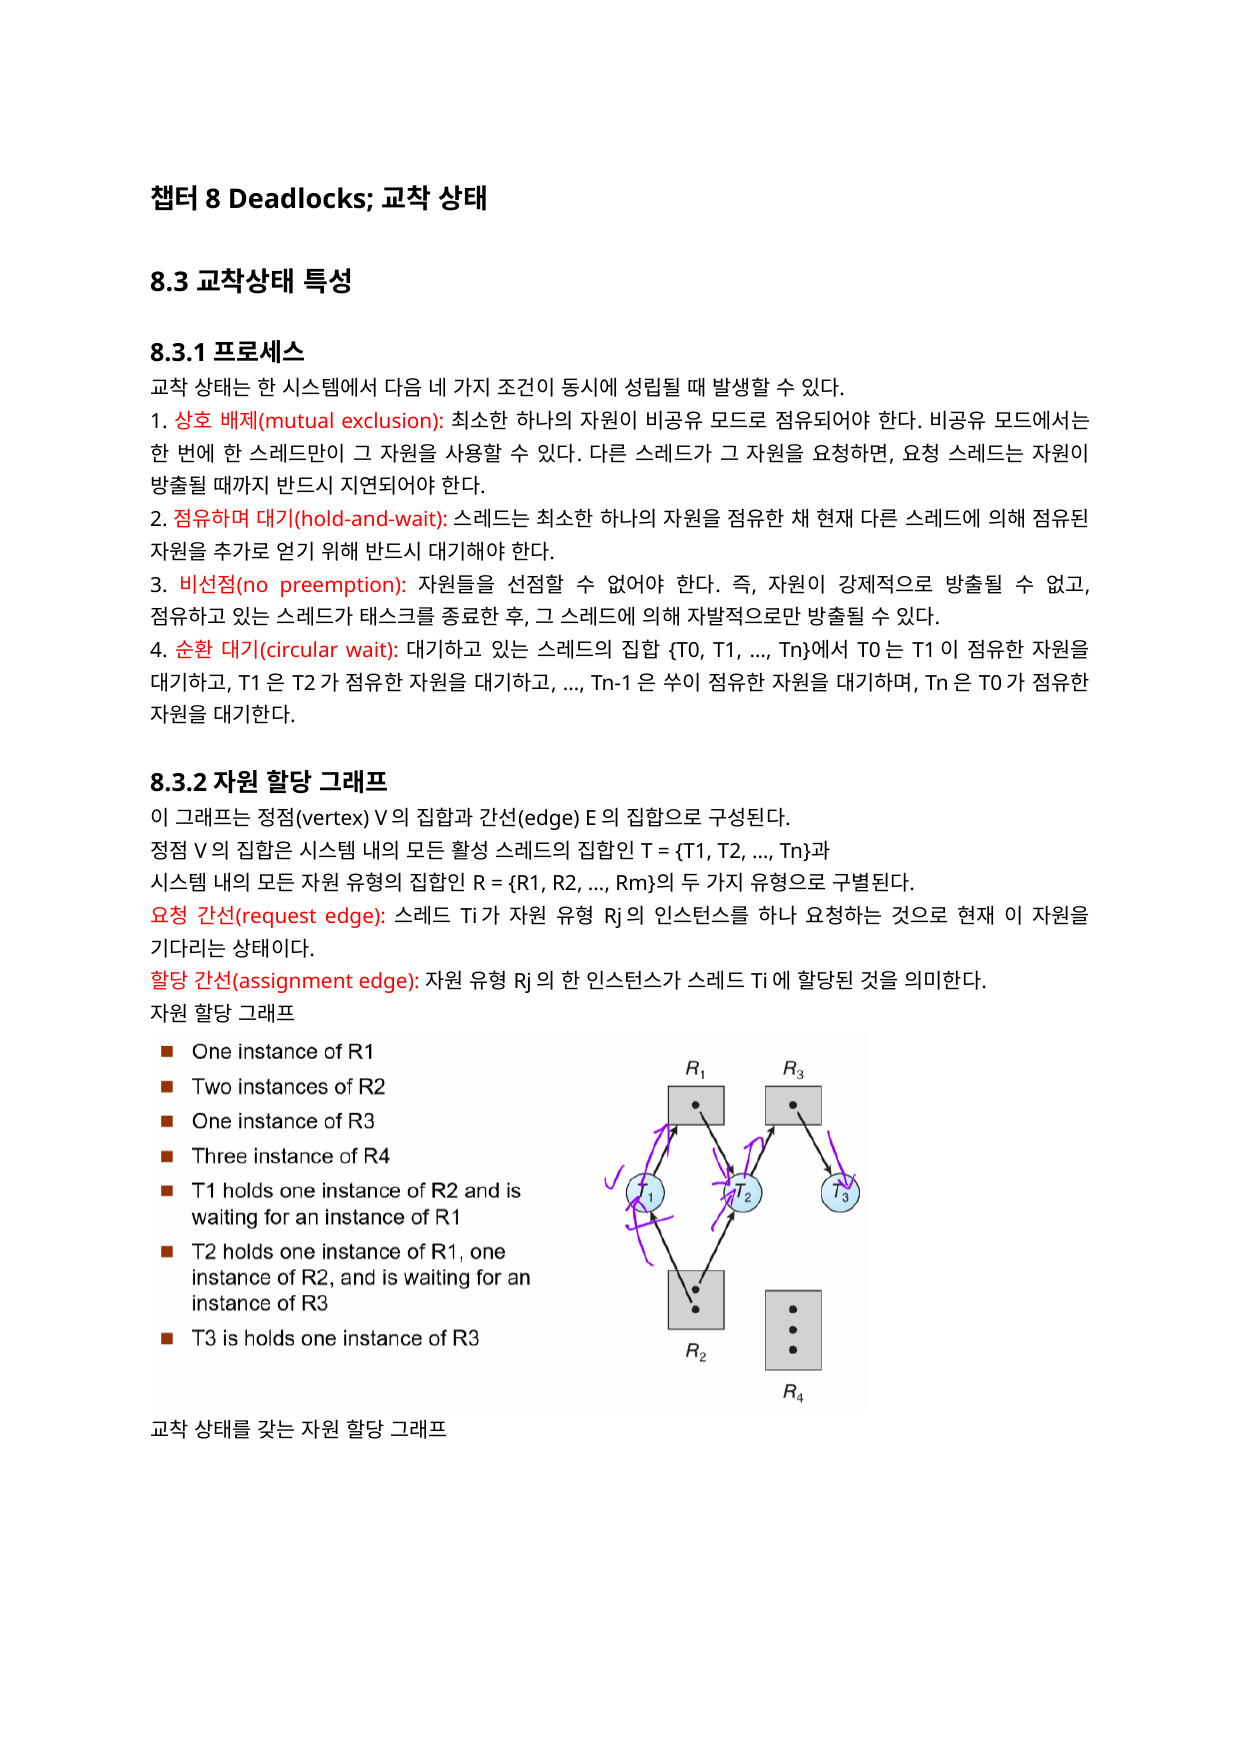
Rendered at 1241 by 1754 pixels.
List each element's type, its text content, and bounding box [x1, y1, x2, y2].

text 3. 비선점(no preemption): 자원들을 선점할 수 없어야 한다. 즉, 자원이 강제적으로 방출될 수 없고, 점유하고 있는 스레드가 태스크를 종료한 후, 그 스레드에 의해 자발적으로만 방출될 수 있다. [150, 568, 1090, 631]
text 교착 상태는 한 시스템에서 다음 네 가지 조건이 동시에 성립될 때 발생할 수 있다. [150, 372, 1090, 402]
text 8.3 교착상태 특성 [150, 259, 1090, 299]
text 자원 할당 그래프 [150, 997, 1090, 1028]
text 이 그래프는 정점(vertex) V의 집합과 간선(edge) E의 집합으로 구성된다. [150, 801, 1090, 831]
text 8.3.2 자원 할당 그래프 [150, 762, 1090, 798]
text 정점 V의 집합은 시스템 내의 모든 활성 스레드의 집합인 T = {T1, T2, …, Tn}과 [150, 834, 1090, 864]
text 시스템 내의 모든 자원 유형의 집합인 R = {R1, R2, …, Rm}의 두 가지 유형으로 구별된다. [150, 867, 1090, 897]
text 할당 간선(assignment edge): 자원 유형 Rj의 한 인스턴스가 스레드 Ti에 할당된 것을 의미한다. [150, 965, 1090, 995]
text 2. 점유하며 대기(hold-and-wait): 스레드는 최소한 하나의 자원을 점유한 채 현재 다른 스레드에 의해 점유된 자원을 추가로 얻기 위해 반드시 대기해야 한다. [150, 502, 1090, 566]
picture [150, 1030, 869, 1412]
text 교착 상태를 갖는 자원 할당 그래프 [150, 1413, 1090, 1444]
text 챕터8 Deadlocks; 교착 상태 [150, 177, 1090, 217]
text 요청 간선(request edge): 스레드 Ti가 자원 유형 Rj의 인스턴스를 하나 요청하는 것으로 현재 이 자원을 기다리는 상태이다. [150, 899, 1090, 962]
text 1. 상호 배제(mutual exclusion): 최소한 하나의 자원이 비공유 모드로 점유되어야 한다. 비공유 모드에서는 한 번에 한 스레드만이 그 자원을 사용할 수 있다. 다른 스레드가 그 자원을 요청하면, 요청 스레드는 자원이 방출될 때까지 반드시 지연되어야 한다. [150, 404, 1090, 500]
text 8.3.1 프로세스 [150, 333, 1090, 369]
text 4. 순환 대기(circular wait): 대기하고 있는 스레드의 집합 {T0, T1, …, Tn}에서 T0는 T1이 점유한 자원을 대기하고, T1은 T2가 점유한 자원을 대기하고, …, Tn-1은 쑤이 점유한 자원을 대기하며, Tn은 T0가 점유한 자원을 대기한다. [150, 633, 1090, 729]
